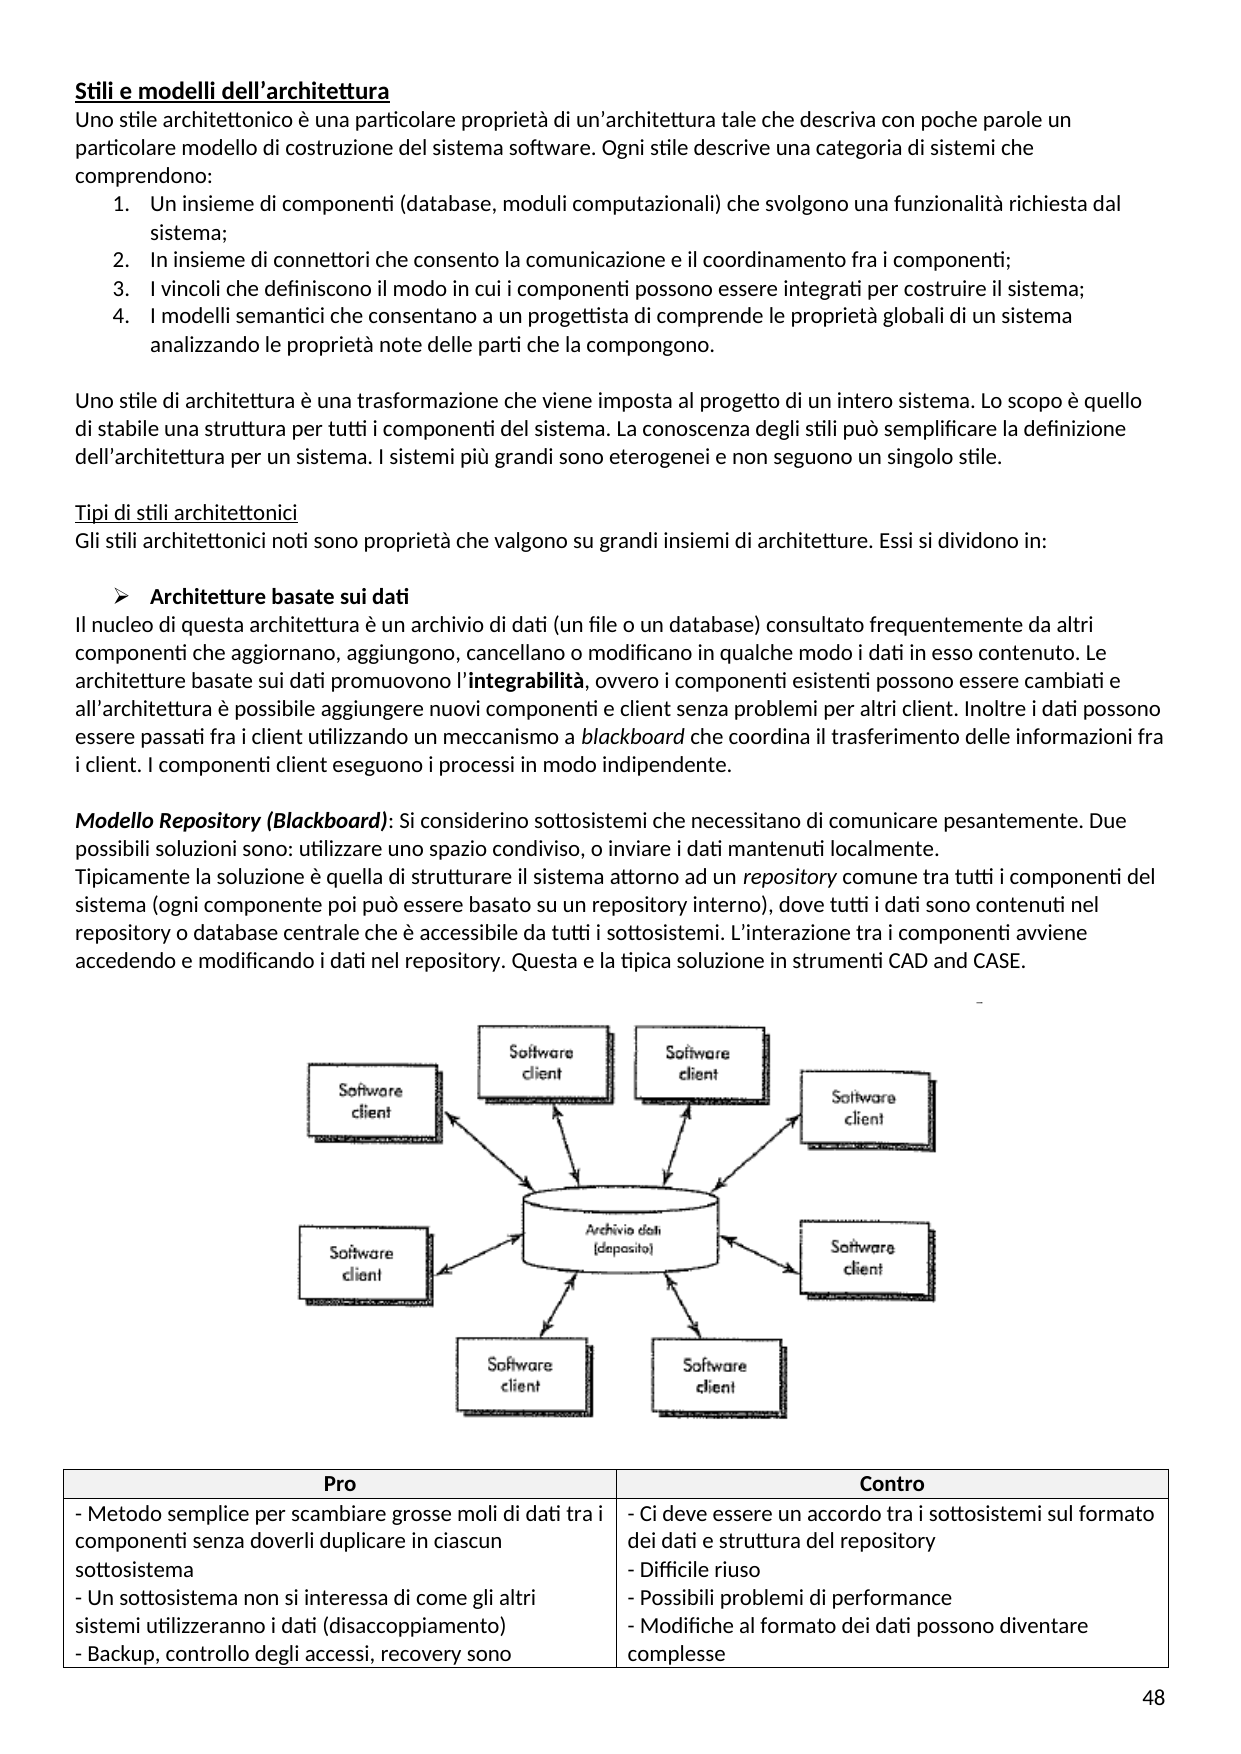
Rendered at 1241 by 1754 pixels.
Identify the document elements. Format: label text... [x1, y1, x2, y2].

text Gli stili architettonici noti sono proprietà che valgono su grandi insiemi di architetture. Essi si dividono in: [75, 526, 1165, 554]
list Architetture basate sui dati [112, 582, 1165, 610]
text Tipicamente la soluzione è quella di strutturare il sistema attorno ad un repository comune tra tutti i componenti del sistema (ogni componente poi può essere basato su un repository interno), dove tutti i dati sono contenuti nel repository o database centrale che è accessibile da tutti i sottosistemi. L’interazione tra i componenti avviene accedendo e modificando i dati nel repository. Questa e la tipica soluzione in strumenti CAD and CASE. [75, 862, 1165, 974]
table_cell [64, 1499, 616, 1667]
list I modelli semantici che consentano a un progettista di comprende le proprietà globali di un sistema analizzando le proprietà note delle parti che la compongono. [112, 302, 1165, 358]
text Tipi di stili architettonici [75, 498, 1165, 526]
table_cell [617, 1499, 1168, 1667]
list Un insieme di componenti (database, moduli computazionali) che svolgono una funzionalità richiesta dal sistema; [112, 189, 1165, 246]
text Modello Repository (Blackboard): Si considerino sottosistemi che necessitano di comunicare pesantemente. Due possibili soluzioni sono: utilizzare uno spazio condiviso, o inviare i dati mantenuti localmente. [75, 806, 1165, 862]
text Il nucleo di questa architettura è un archivio di dati (un file o un database) consultato frequentemente da altri componenti che aggiornano, aggiungono, cancellano o modificano in qualche modo i dati in esso contenuto. Le architetture basate sui dati promuovono l’integrabilità, ovvero i componenti esistenti possono essere cambiati e all’architettura è possibile aggiungere nuovi componenti e client senza problemi per altri client. Inoltre i dati possono essere passati fra i client utilizzando un meccanismo a blackboard che coordina il trasferimento delle informazioni fra i client. I componenti client eseguono i processi in modo indipendente. [75, 610, 1165, 778]
table_header Pro [64, 1470, 616, 1498]
picture [257, 1002, 983, 1441]
list In insieme di connettori che consento la comunicazione e il coordinamento fra i componenti; [112, 246, 1165, 274]
list I vincoli che definiscono il modo in cui i componenti possono essere integrati per costruire il sistema; [112, 274, 1165, 302]
text Uno stile architettonico è una particolare proprietà di un’architettura tale che descriva con poche parole un particolare modello di costruzione del sistema software. Ogni stile descrive una categoria di sistemi che comprendono: [75, 106, 1165, 189]
subtitle Stili e modelli dell’architettura [75, 75, 1165, 106]
table_header Contro [617, 1470, 1168, 1498]
text Uno stile di architettura è una trasformazione che viene imposta al progetto di un intero sistema. Lo scopo è quello di stabile una struttura per tutti i componenti del sistema. La conoscenza degli stili può semplificare la definizione dell’architettura per un sistema. I sistemi più grandi sono eterogenei e non seguono un singolo stile. [75, 386, 1165, 470]
